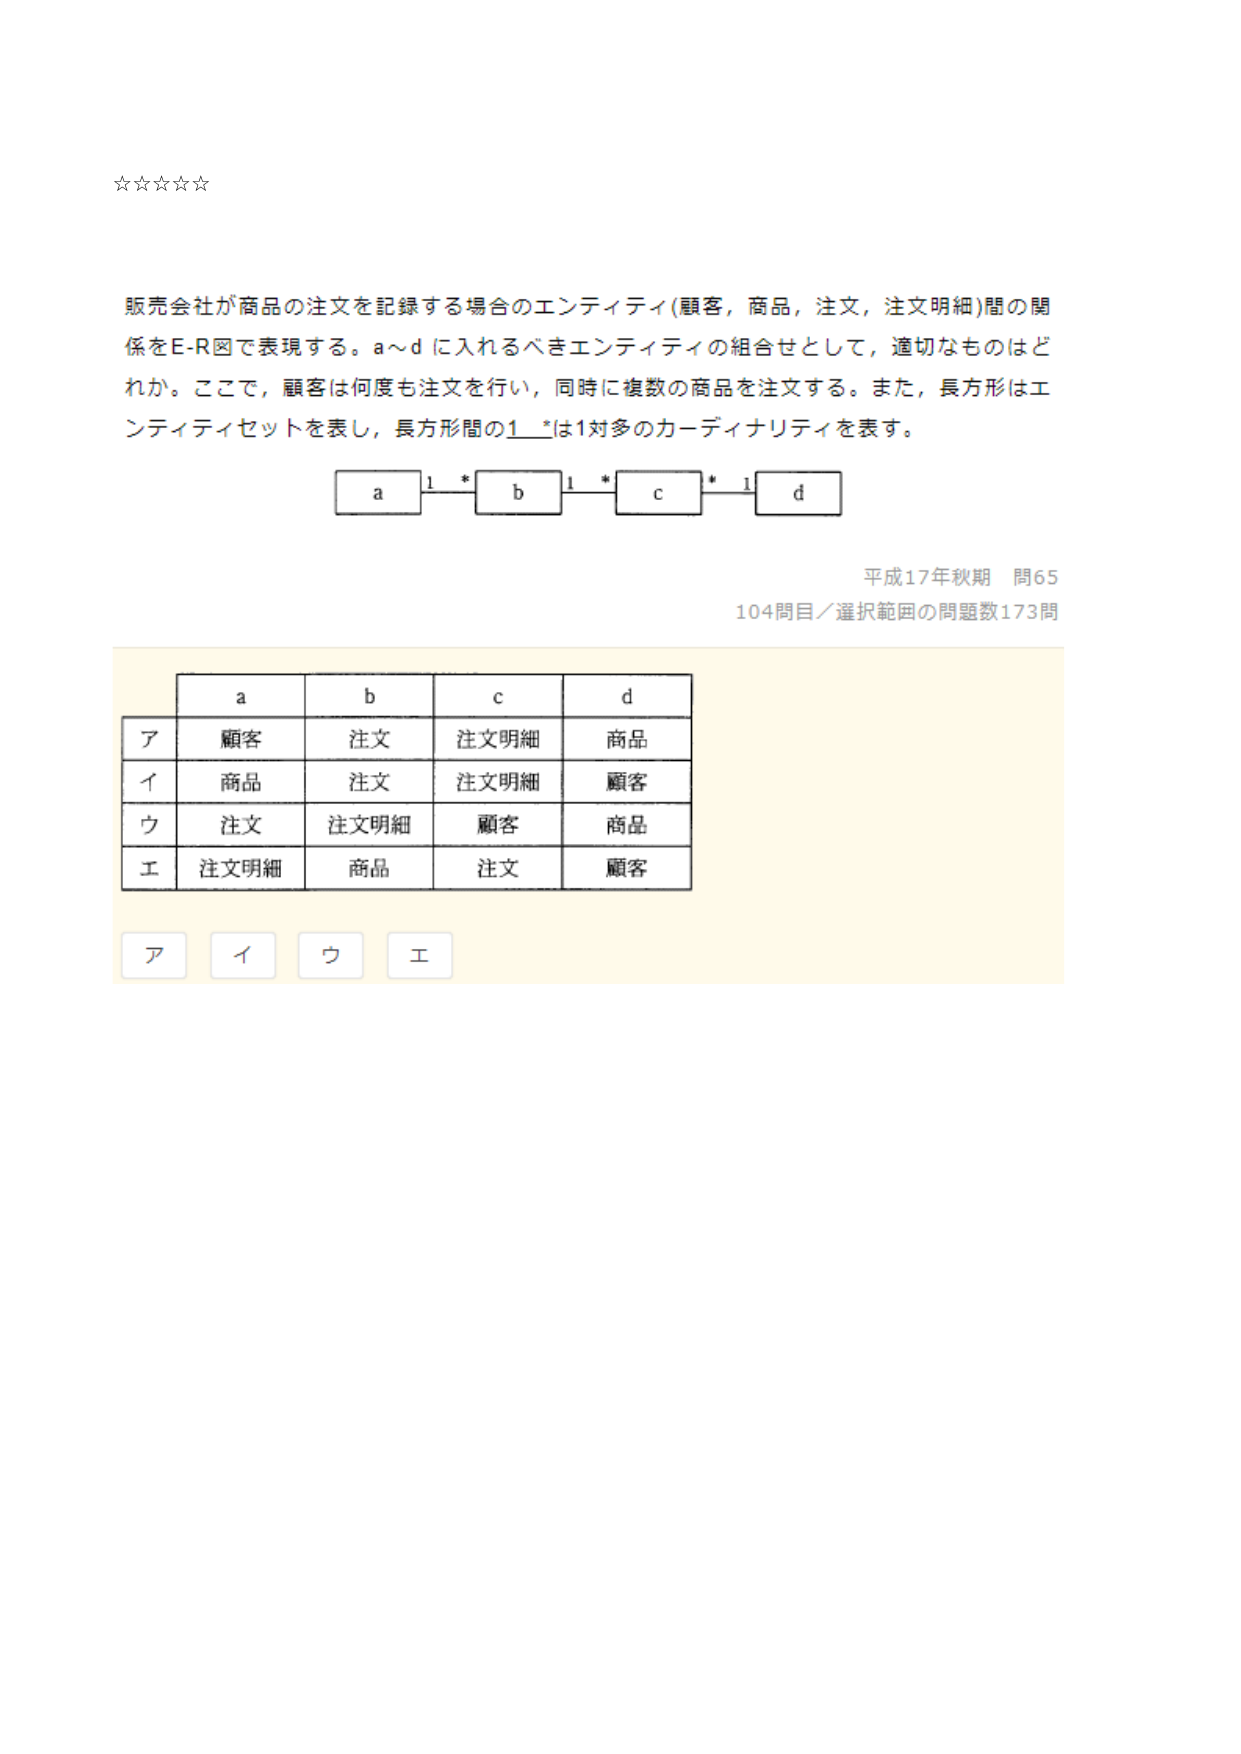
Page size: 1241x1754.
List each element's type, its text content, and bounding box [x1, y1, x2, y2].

picture [112, 277, 1065, 984]
text ☆☆☆☆☆ [112, 164, 1128, 202]
